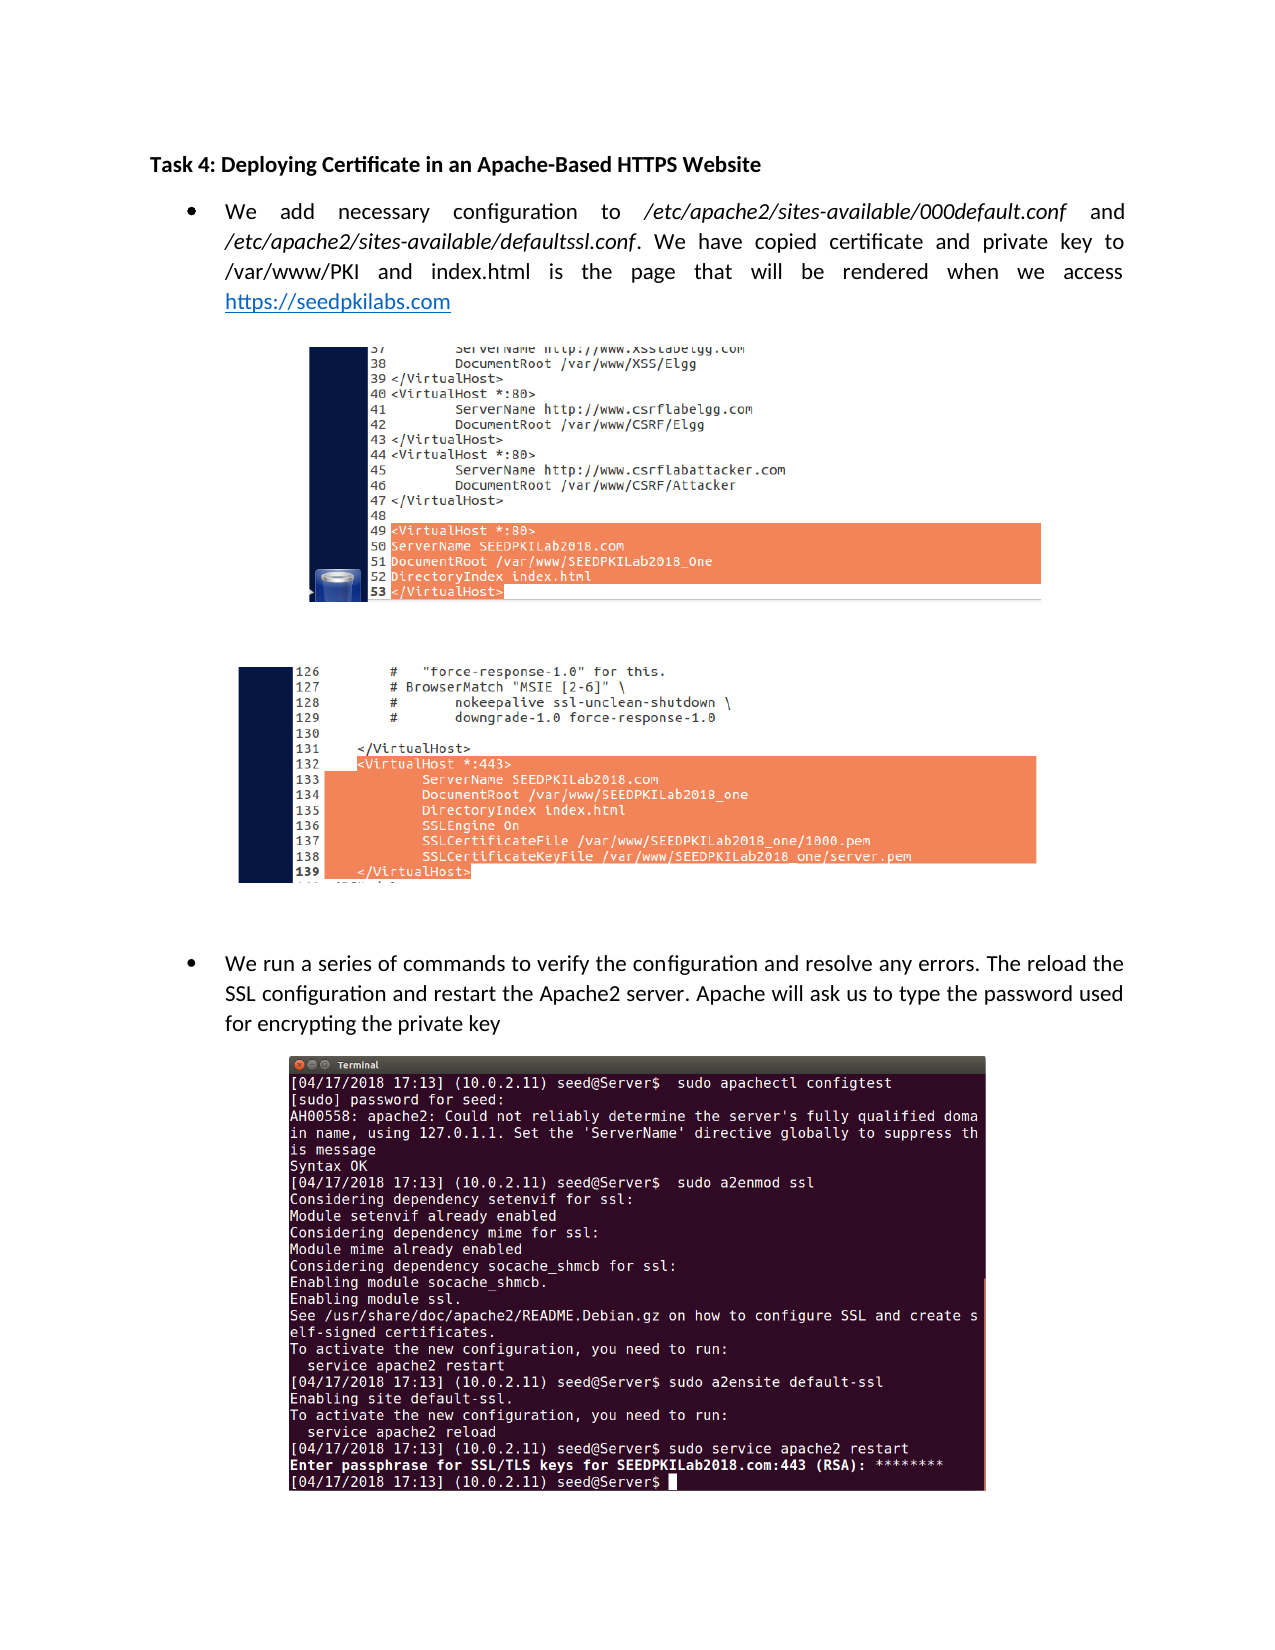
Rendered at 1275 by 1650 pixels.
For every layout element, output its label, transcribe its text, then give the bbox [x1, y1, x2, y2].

picture [238, 667, 1037, 883]
picture [289, 1056, 986, 1491]
picture [309, 347, 1041, 602]
text Task 4: Deploying Certificate in an Apache-Based HTTPS Website [150, 150, 1125, 178]
list We add necessary conﬁguration to /etc/apache2/sites-available/000default.conf and /etc/apache2/sites-available/defaultssl.conf. We have copied certiﬁcate and private key to /var/www/PKI and index.html is the page that will be rendered when we access https://seedpkilabs.com [187, 197, 1125, 316]
list We run a series of commands to verify the conﬁguration and resolve any errors. The reload the SSL conﬁguration and restart the Apache2 server. Apache will ask us to type the password used for encrypting the private key [187, 949, 1125, 1037]
